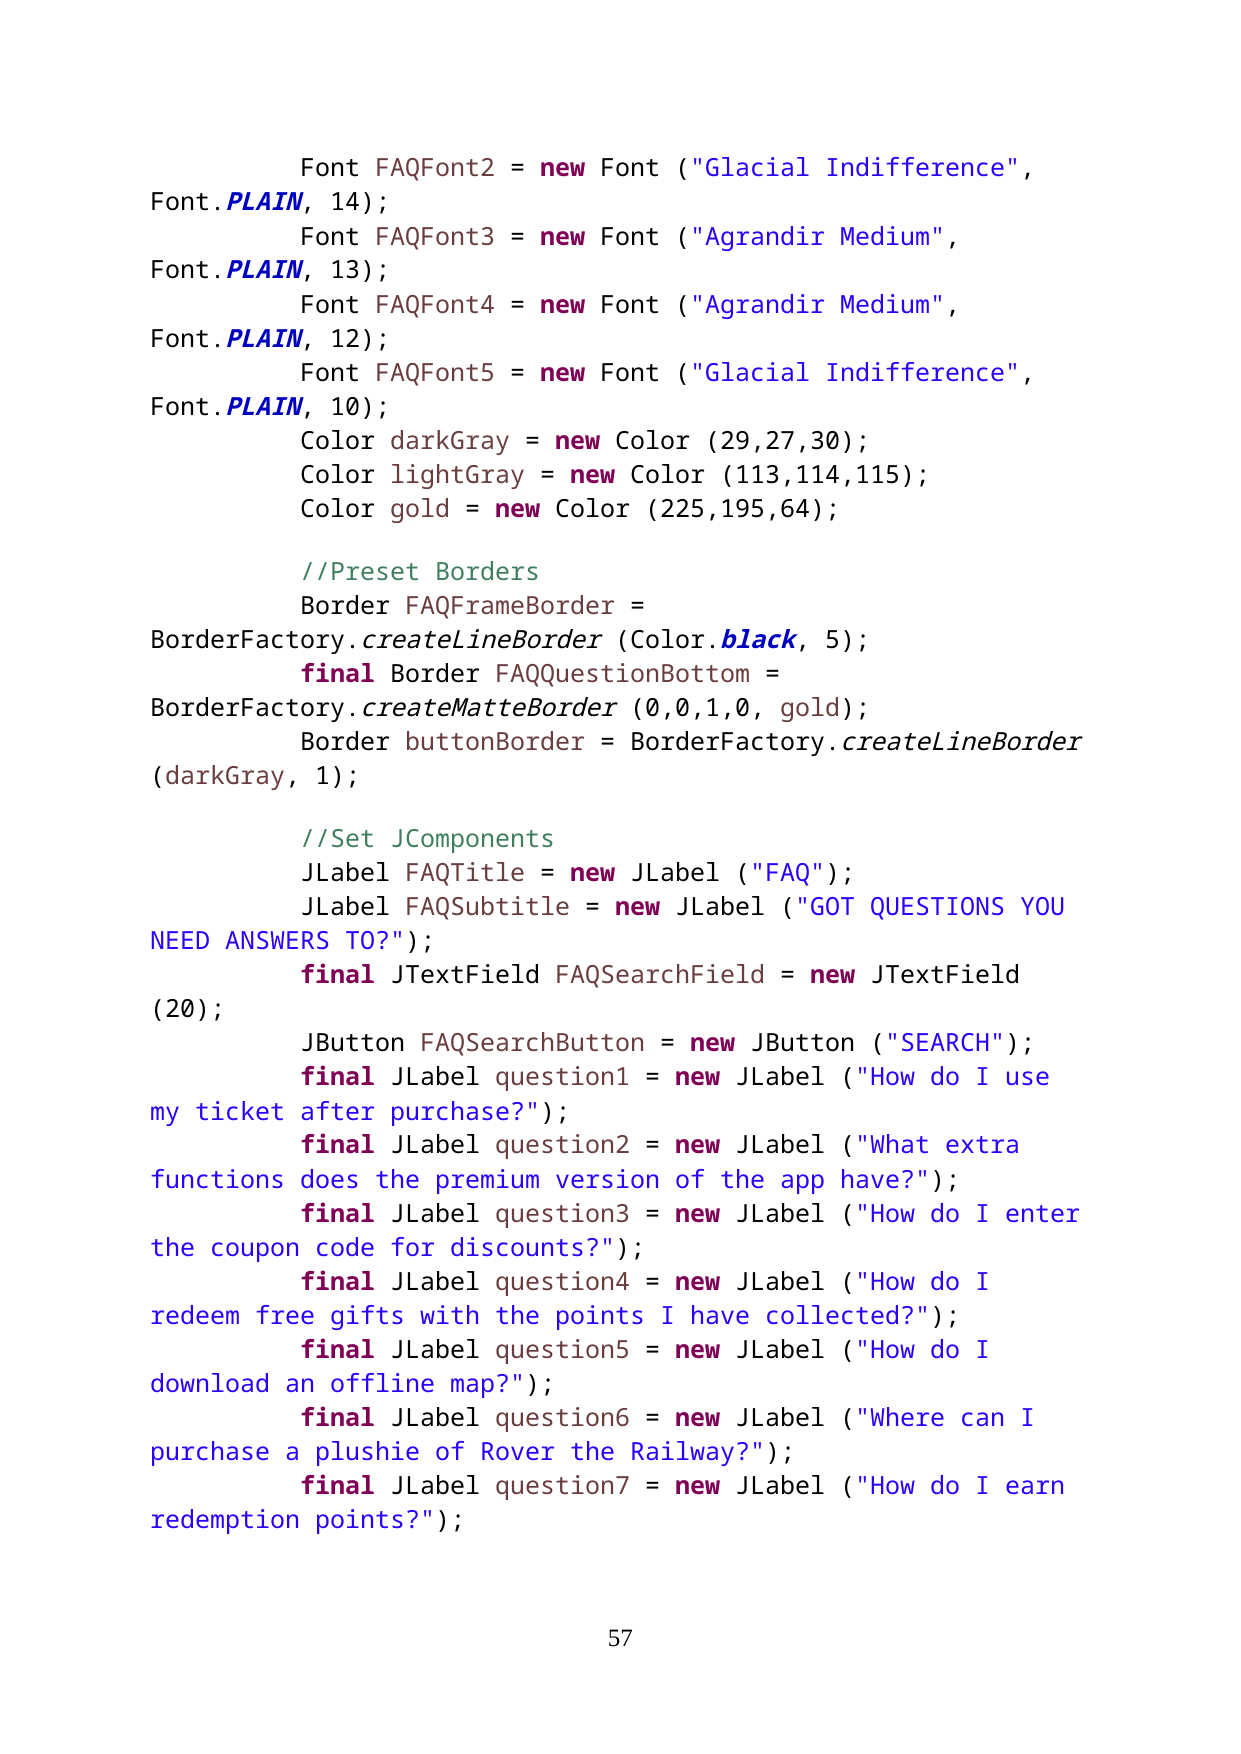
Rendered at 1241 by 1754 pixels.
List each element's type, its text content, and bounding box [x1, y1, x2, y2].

text final JLabel question3 = new JLabel ("How do I enter the coupon code for discounts?"); [150, 1195, 1090, 1263]
text Font FAQFont3 = new Font ("Agrandir Medium", Font.PLAIN, 13); [150, 218, 1090, 286]
text Color gold = new Color (225,195,64); [150, 491, 1090, 525]
text Font FAQFont2 = new Font ("Glacial Indifference", Font.PLAIN, 14); [150, 150, 1090, 218]
text Border buttonBorder = BorderFactory.createLineBorder (darkGray, 1); [150, 724, 1090, 792]
text final JTextField FAQSearchField = new JTextField (20); [150, 957, 1090, 1025]
text final JLabel question6 = new JLabel ("Where can I purchase a plushie of Rover the Railway?"); [150, 1400, 1090, 1468]
text final JLabel question4 = new JLabel ("How do I redeem free gifts with the points I have collected?"); [150, 1263, 1090, 1332]
text final JLabel question5 = new JLabel ("How do I download an offline map?"); [150, 1332, 1090, 1400]
text Font FAQFont4 = new Font ("Agrandir Medium", Font.PLAIN, 12); [150, 286, 1090, 354]
text //Preset Borders [150, 553, 1090, 587]
text //Set JComponents [150, 821, 1090, 855]
text Font FAQFont5 = new Font ("Glacial Indifference", Font.PLAIN, 10); [150, 354, 1090, 422]
text JLabel FAQSubtitle = new JLabel ("GOT QUESTIONS YOU NEED ANSWERS TO?"); [150, 889, 1090, 957]
text Border FAQFrameBorder = BorderFactory.createLineBorder (Color.black, 5); [150, 587, 1090, 656]
text final JLabel question2 = new JLabel ("What extra functions does the premium version of the app have?"); [150, 1127, 1090, 1195]
text Color darkGray = new Color (29,27,30); [150, 422, 1090, 457]
text final Border FAQQuestionBottom = BorderFactory.createMatteBorder (0,0,1,0, gold); [150, 656, 1090, 724]
text Color lightGray = new Color (113,114,115); [150, 457, 1090, 491]
text final JLabel question7 = new JLabel ("How do I earn redemption points?"); [150, 1468, 1090, 1536]
text final JLabel question1 = new JLabel ("How do I use my ticket after purchase?"); [150, 1059, 1090, 1127]
text JLabel FAQTitle = new JLabel ("FAQ"); [150, 855, 1090, 889]
text JButton FAQSearchButton = new JButton ("SEARCH"); [150, 1025, 1090, 1059]
